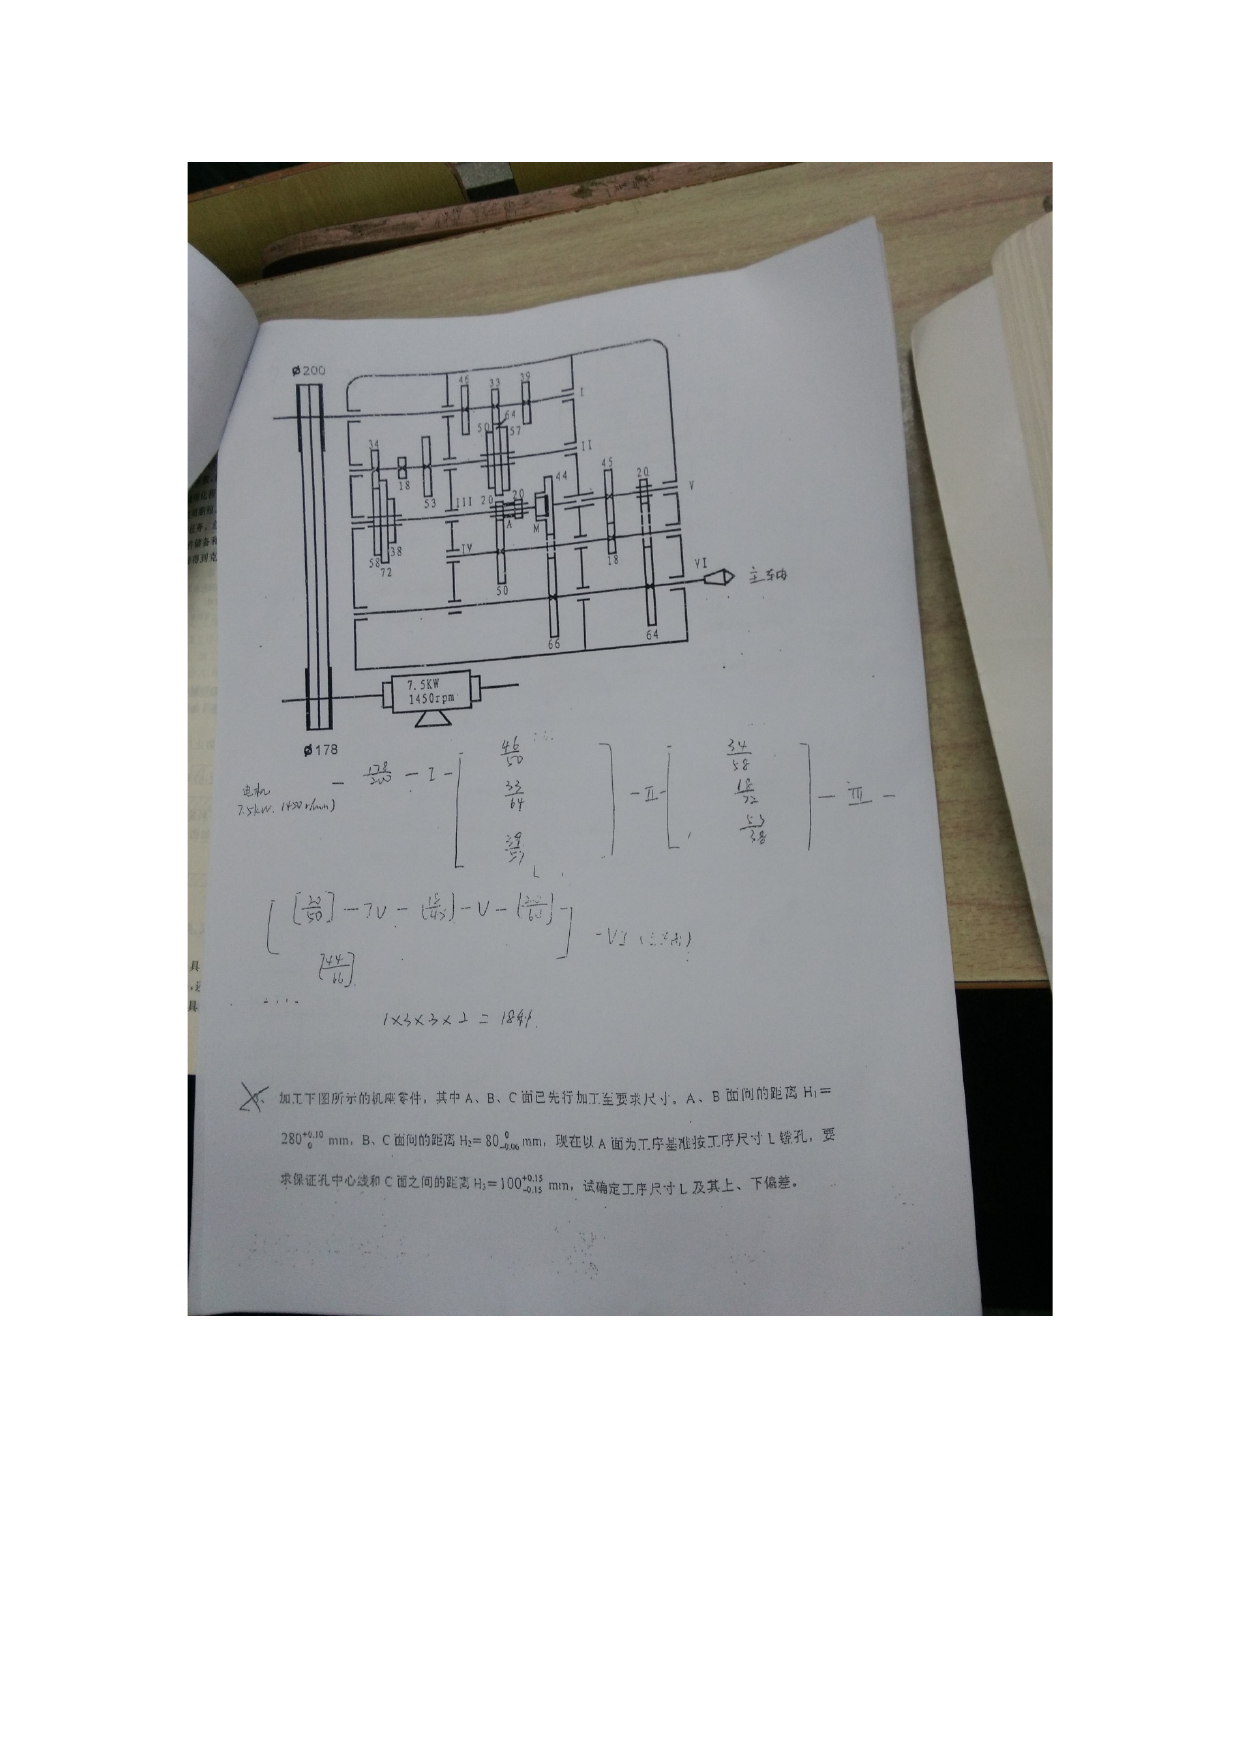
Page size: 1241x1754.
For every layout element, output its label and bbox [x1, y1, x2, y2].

picture [187, 162, 1053, 1316]
